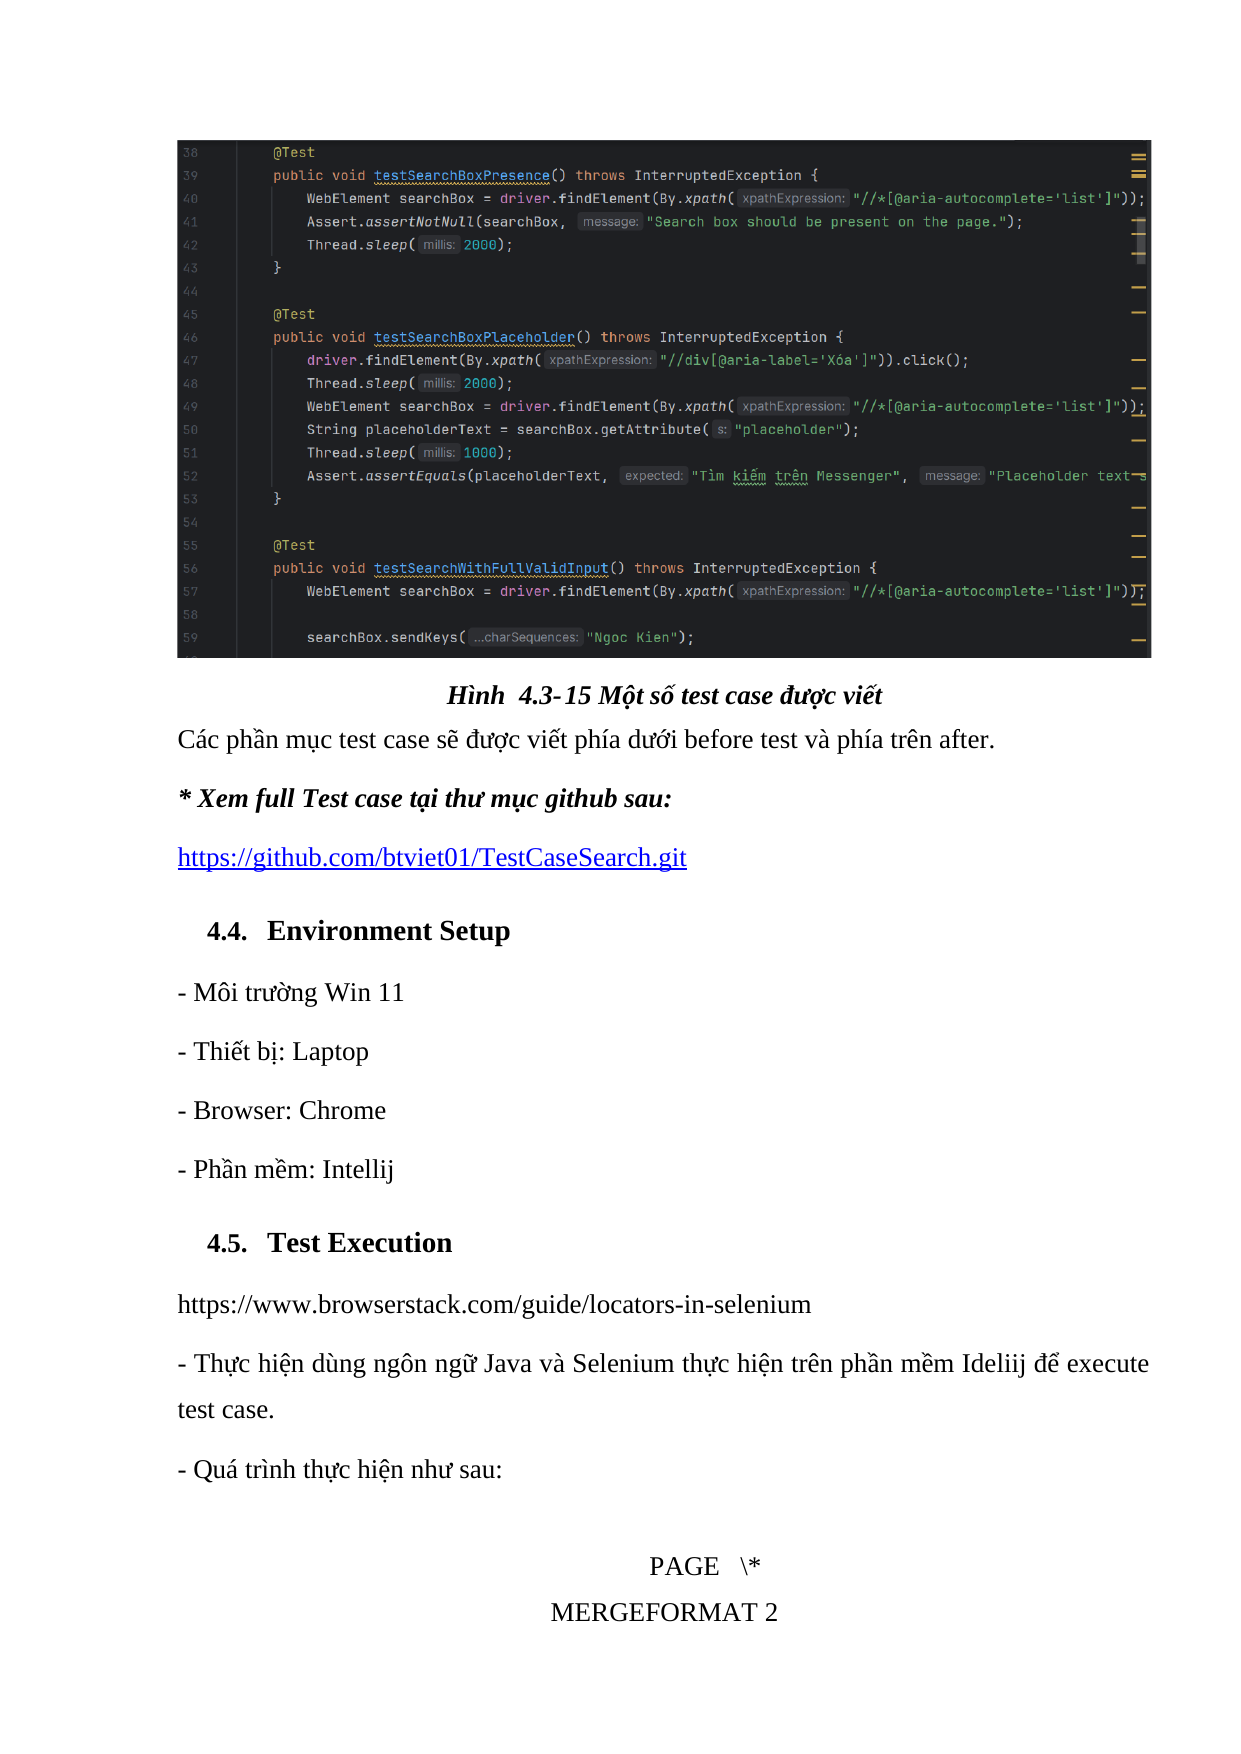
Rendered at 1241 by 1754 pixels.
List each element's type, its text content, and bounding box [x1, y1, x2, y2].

text - Môi trường Win 11 [177, 976, 1152, 1007]
text Các phần mục test case sẽ được viết phía dưới before test và phía trên after. [177, 723, 1152, 754]
subtitle * Xem full Test case tại thư mục github sau: [177, 782, 1152, 813]
subtitle Test Execution [207, 1225, 1152, 1258]
text - Quá trình thực hiện như sau: [177, 1453, 1152, 1484]
text - Thiết bị: Laptop [177, 1035, 1152, 1066]
text https://github.com/btviet01/TestCaseSearch.git [177, 841, 1152, 872]
text https://www.browserstack.com/guide/locators-in-selenium [177, 1288, 1152, 1319]
text - Thực hiện dùng ngôn ngữ Java và Selenium thực hiện trên phần mềm Ideliij để execute test case. [177, 1347, 1152, 1425]
subtitle Environment Setup [207, 913, 1152, 947]
picture [177, 140, 1152, 658]
text - Phần mềm: Intellij [177, 1153, 1152, 1184]
text - Browser: Chrome [177, 1094, 1152, 1125]
